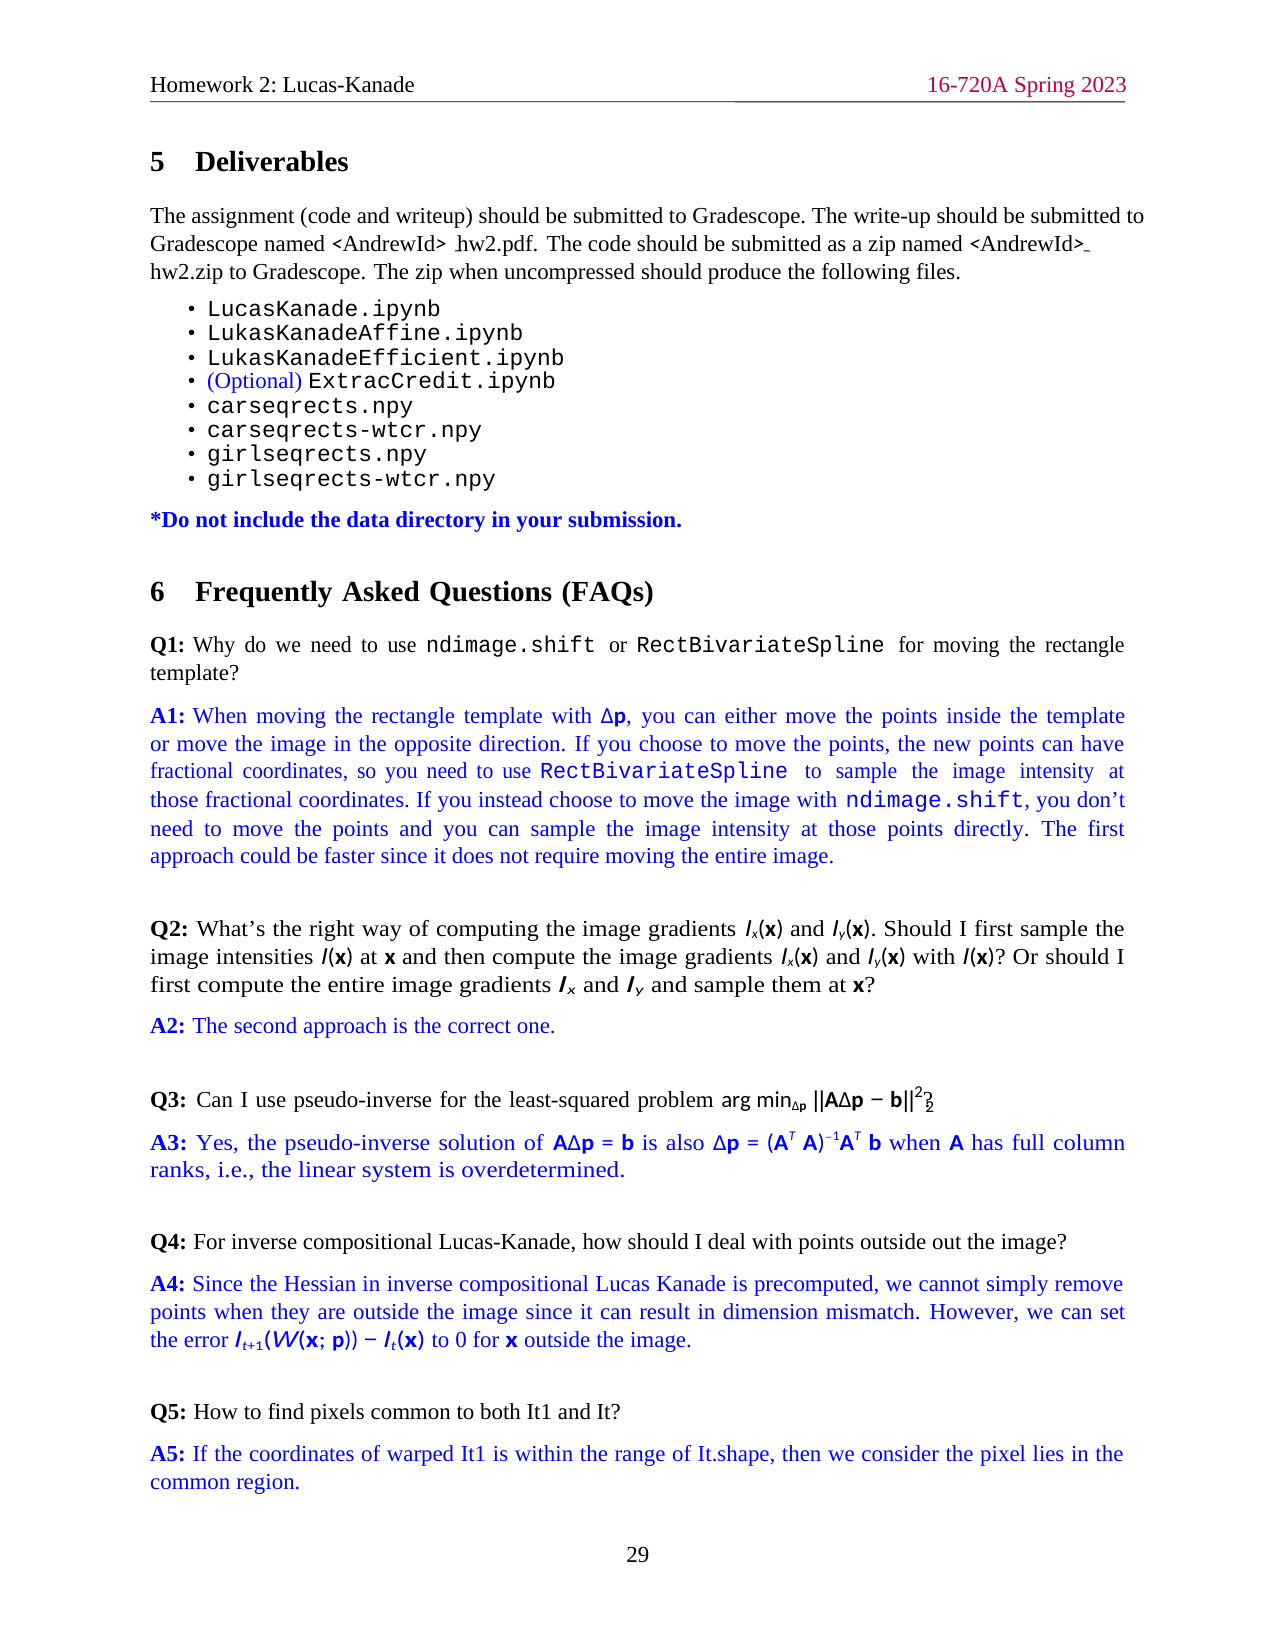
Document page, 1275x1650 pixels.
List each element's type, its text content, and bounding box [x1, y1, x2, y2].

subtitle Deliverables [150, 144, 1175, 178]
text A1: When moving the rectangle template with ∆p, you can either move the points inside the template or move the image in the opposite direction. If you choose to move the points, the new points can have fractional coordinates, so you need to use RectBivariateSpline to sample the image intensity at those fractional coordinates. If you instead choose to move the image with ndimage.shift, you don’t need to move the points and you can sample the image intensity at those points directly. The first approach could be faster since it does not require moving the entire image. [150, 701, 1125, 868]
text Q4: For inverse compositional Lucas-Kanade, how should I deal with points outside out the image? [150, 1228, 1175, 1254]
text A3: Yes, the pseudo-inverse solution of A∆p = b is also ∆p = (AT A)−1AT b when A has full column ranks, i.e., the linear system is overdetermined. [150, 1128, 1125, 1182]
text Q3: Can I use pseudo-inverse for the least-squared problem arg min∆p ||A∆p − b||2? [150, 1082, 1175, 1113]
text A4: Since the Hessian in inverse compositional Lucas Kanade is precomputed, we cannot simply remove points when they are outside the image since it can result in dimension mismatch. However, we can set the error It+1(W(x; p)) − It(x) to 0 for x outside the image. [150, 1270, 1125, 1353]
list girlseqrects-wtcr.npy [187, 466, 1175, 492]
text Q2: What’s the right way of computing the image gradients Ix(x) and Iy(x). Should I first sample the image intensities I(x) at x and then compute the image gradients Ix(x) and Iy(x) with I(x)? Or should I first compute the entire image gradients Ix and Iy and sample them at x? [150, 914, 1125, 998]
list (Optional) ExtracCredit.ipynb [187, 370, 1175, 394]
list LukasKanadeEfficient.ipynb [187, 346, 1175, 370]
list carseqrects-wtcr.npy [187, 418, 1175, 442]
text A5: If the coordinates of warped It1 is within the range of It.shape, then we consider the pixel lies in the common region. [150, 1440, 1125, 1494]
list LukasKanadeAffine.ipynb [187, 322, 1175, 346]
text Q1: Why do we need to use ndimage.shift or RectBivariateSpline for moving the rectangle template? [150, 631, 1175, 686]
subtitle Frequently Asked Questions (FAQs) [150, 574, 1175, 607]
list LucasKanade.ipynb [187, 296, 1175, 322]
text *Do not include the data directory in your submission. [150, 506, 1175, 533]
text The assignment (code and writeup) should be submitted to Gradescope. The write-up should be submitted to Gradescope named <AndrewId> hw2.pdf. The code should be submitted as a zip named <AndrewId> hw2.zip to Gradescope. The zip when uncompressed should produce the following files. [150, 202, 1164, 284]
text A2: The second approach is the correct one. [150, 1012, 1175, 1039]
list carseqrects.npy [187, 394, 1175, 418]
text Q5: How to find pixels common to both It1 and It? [150, 1398, 1175, 1424]
list girlseqrects.npy [187, 442, 1175, 466]
